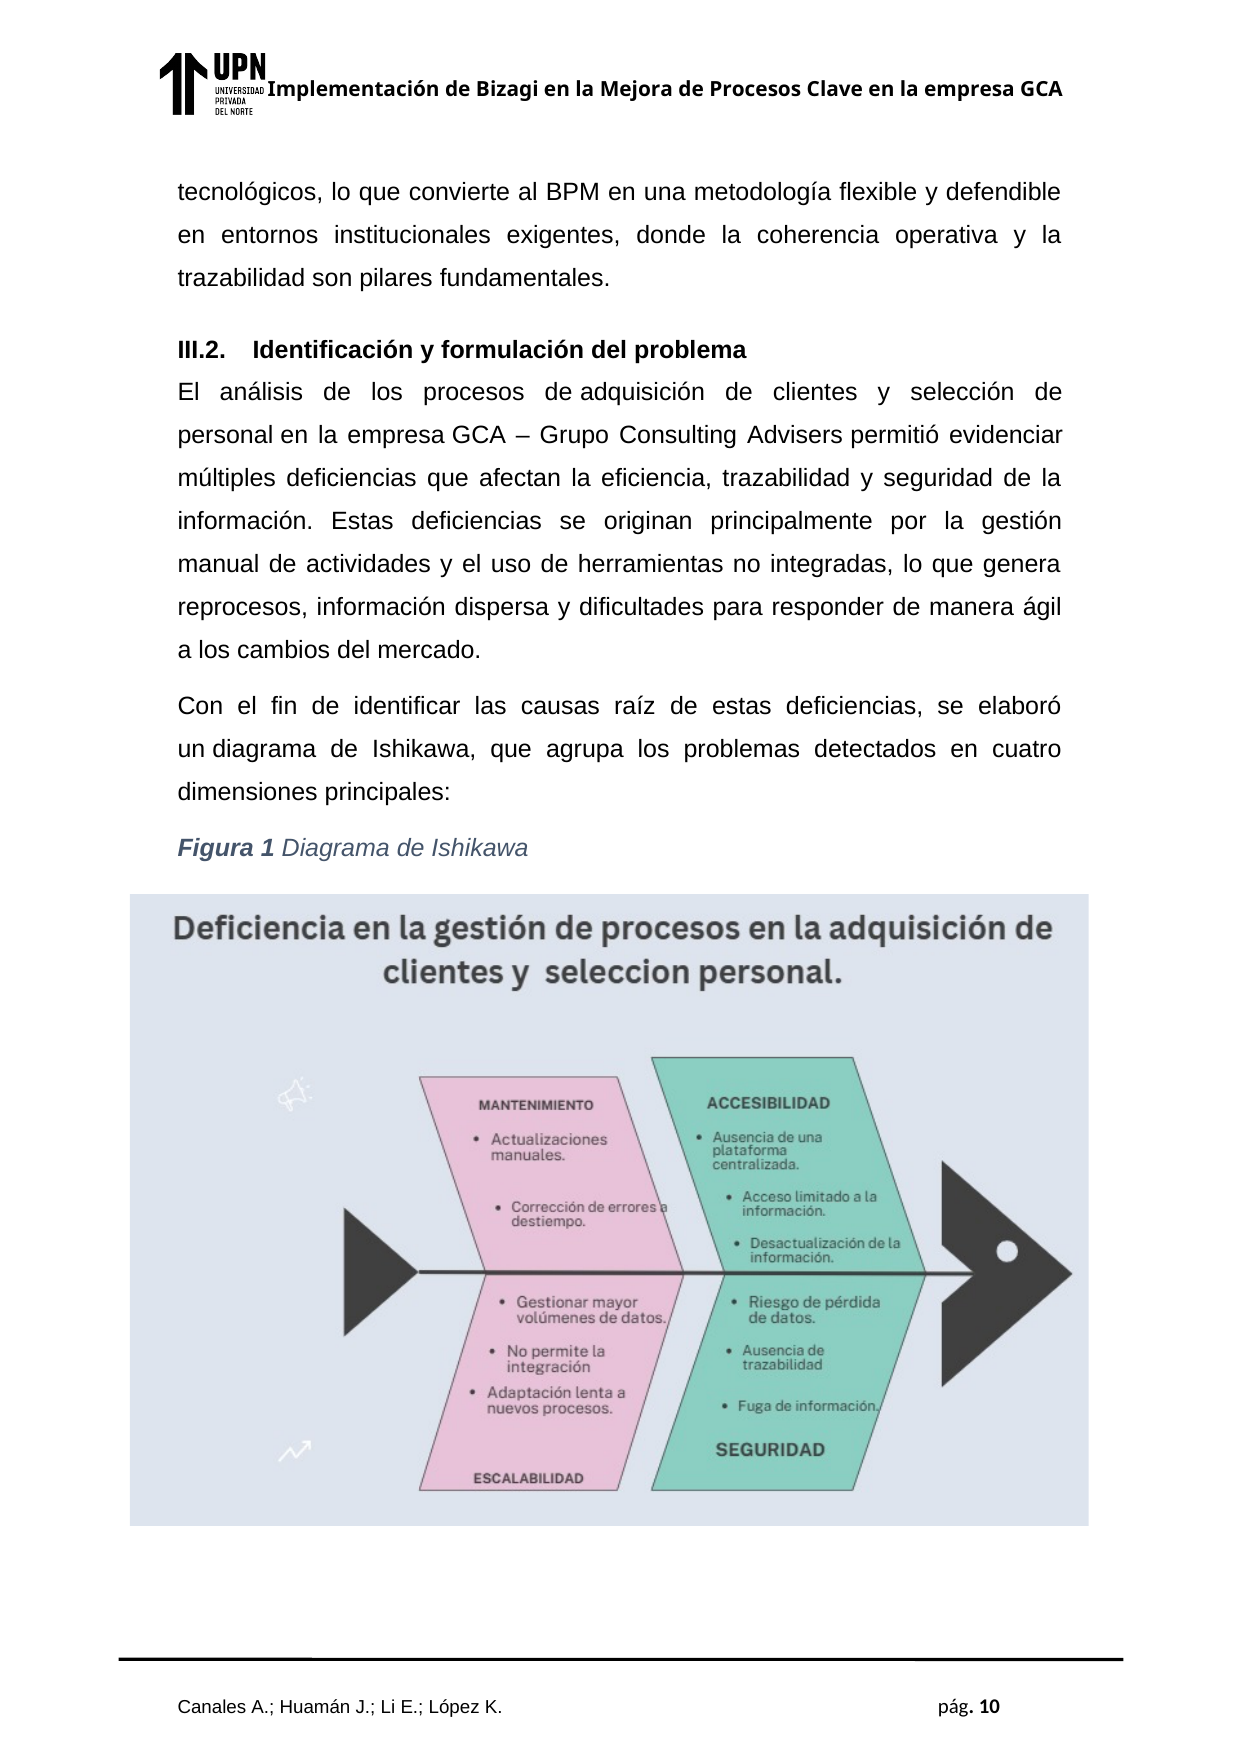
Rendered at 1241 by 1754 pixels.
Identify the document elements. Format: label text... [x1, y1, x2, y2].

text El análisis de los procesos de adquisición de clientes y selección de personal en la empresa GCA – Grupo Consulting Advisers permitió evidenciar múltiples deficiencias que afectan la eficiencia, trazabilidad y seguridad de la información. Estas deficiencias se originan principalmente por la gestión manual de actividades y el uso de herramientas no integradas, lo que genera reprocesos, información dispersa y dificultades para responder de manera ágil a los cambios del mercado. [177, 377, 1063, 664]
text Con el fin de identificar las causas raíz de estas deficiencias, se elaboró un diagrama de Ishikawa, que agrupa los problemas detectados en cuatro dimensiones principales: [177, 691, 1063, 806]
picture [129, 894, 1089, 1526]
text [177, 177, 1063, 292]
subtitle Identificación y formulación del problema [177, 335, 1063, 364]
picture [159, 53, 265, 115]
text Figura 1 Diagrama de Ishikawa [177, 833, 1063, 862]
